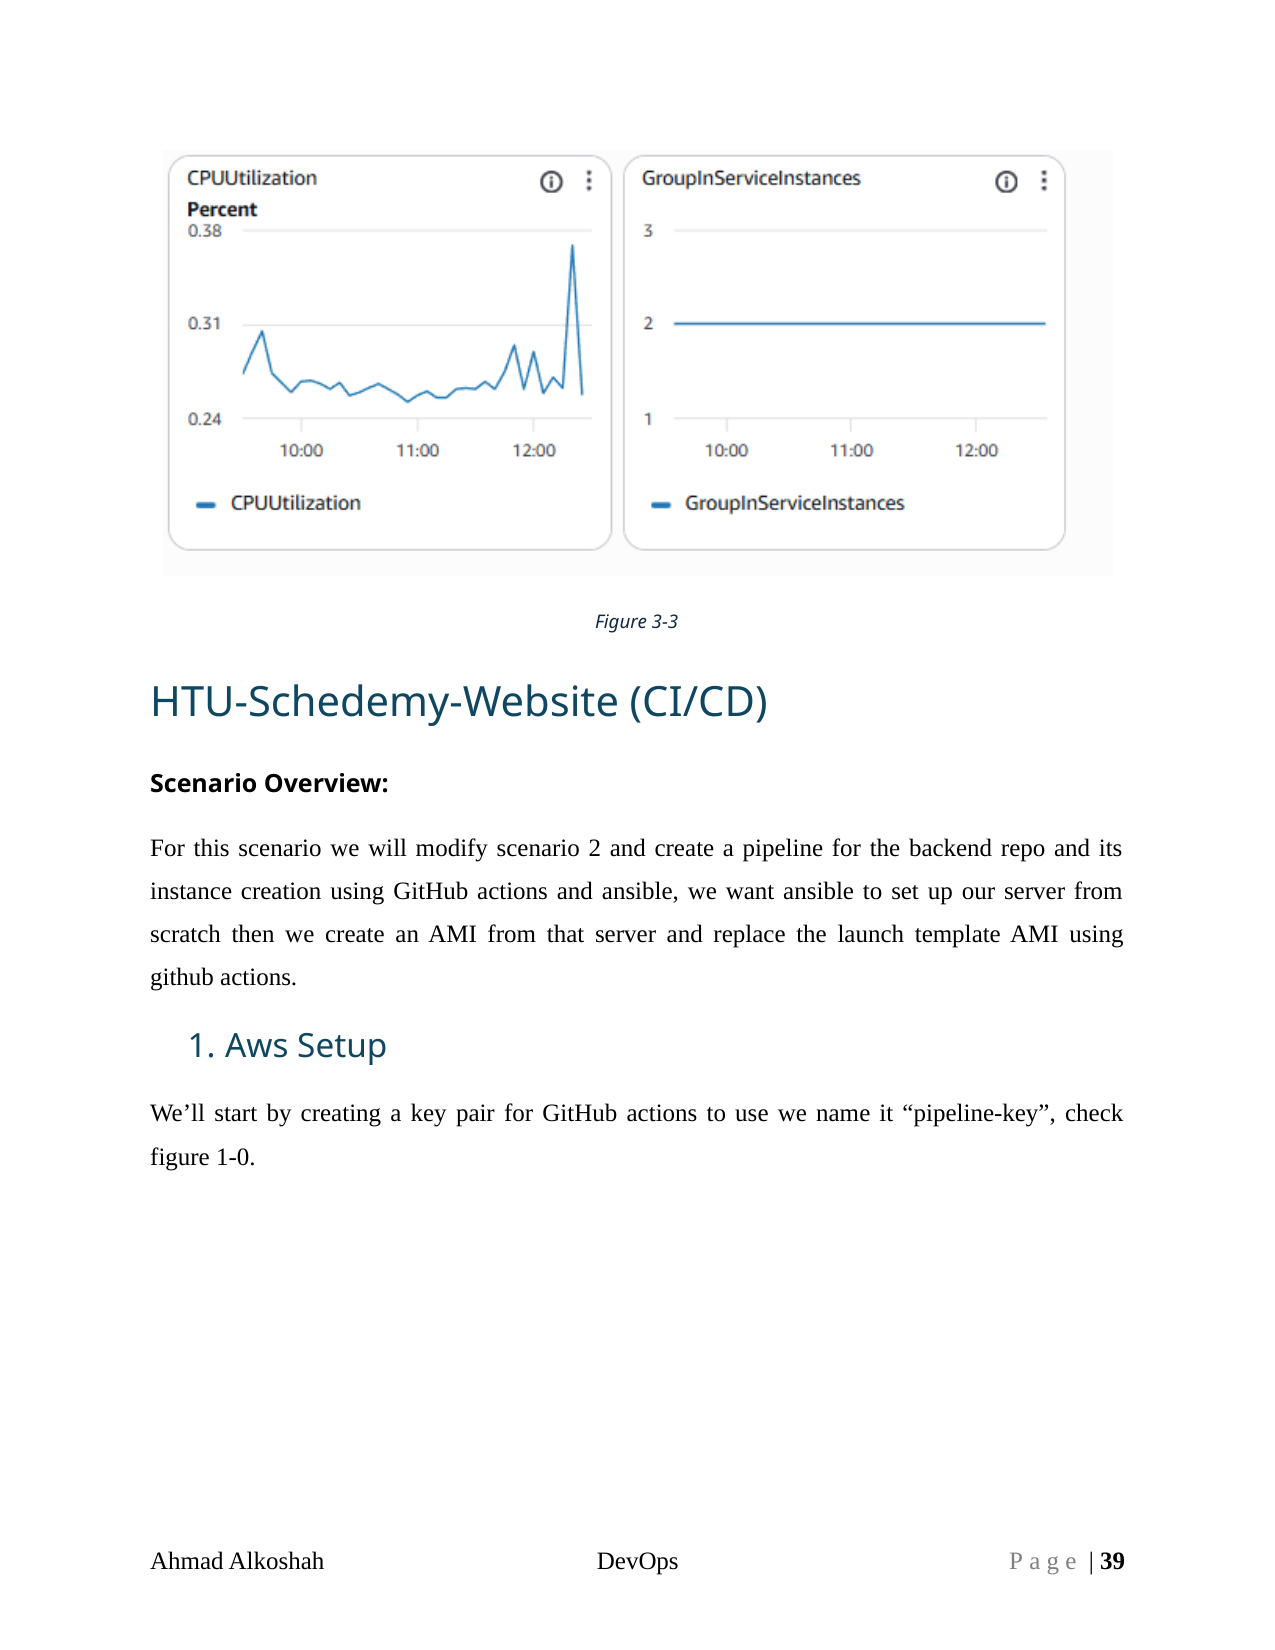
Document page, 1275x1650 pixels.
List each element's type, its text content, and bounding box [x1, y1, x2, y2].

text Figure 3-3 [150, 609, 1125, 634]
subtitle HTU-Schedemy-Website (CI/CD) [150, 672, 1125, 728]
text For this scenario we will modify scenario 2 and create a pipeline for the backend repo and its instance creation using GitHub actions and ansible, we want ansible to set up our server from scratch then we create an AMI from that server and replace the launch template AMI using github actions. [150, 833, 1125, 991]
text We’ll start by creating a key pair for GitHub actions to use we name it “pipeline-key”, check figure 1-0. [150, 1098, 1125, 1170]
text Scenario Overview: [150, 765, 1125, 799]
picture [162, 150, 1113, 576]
subtitle Aws Setup [187, 1022, 1125, 1067]
